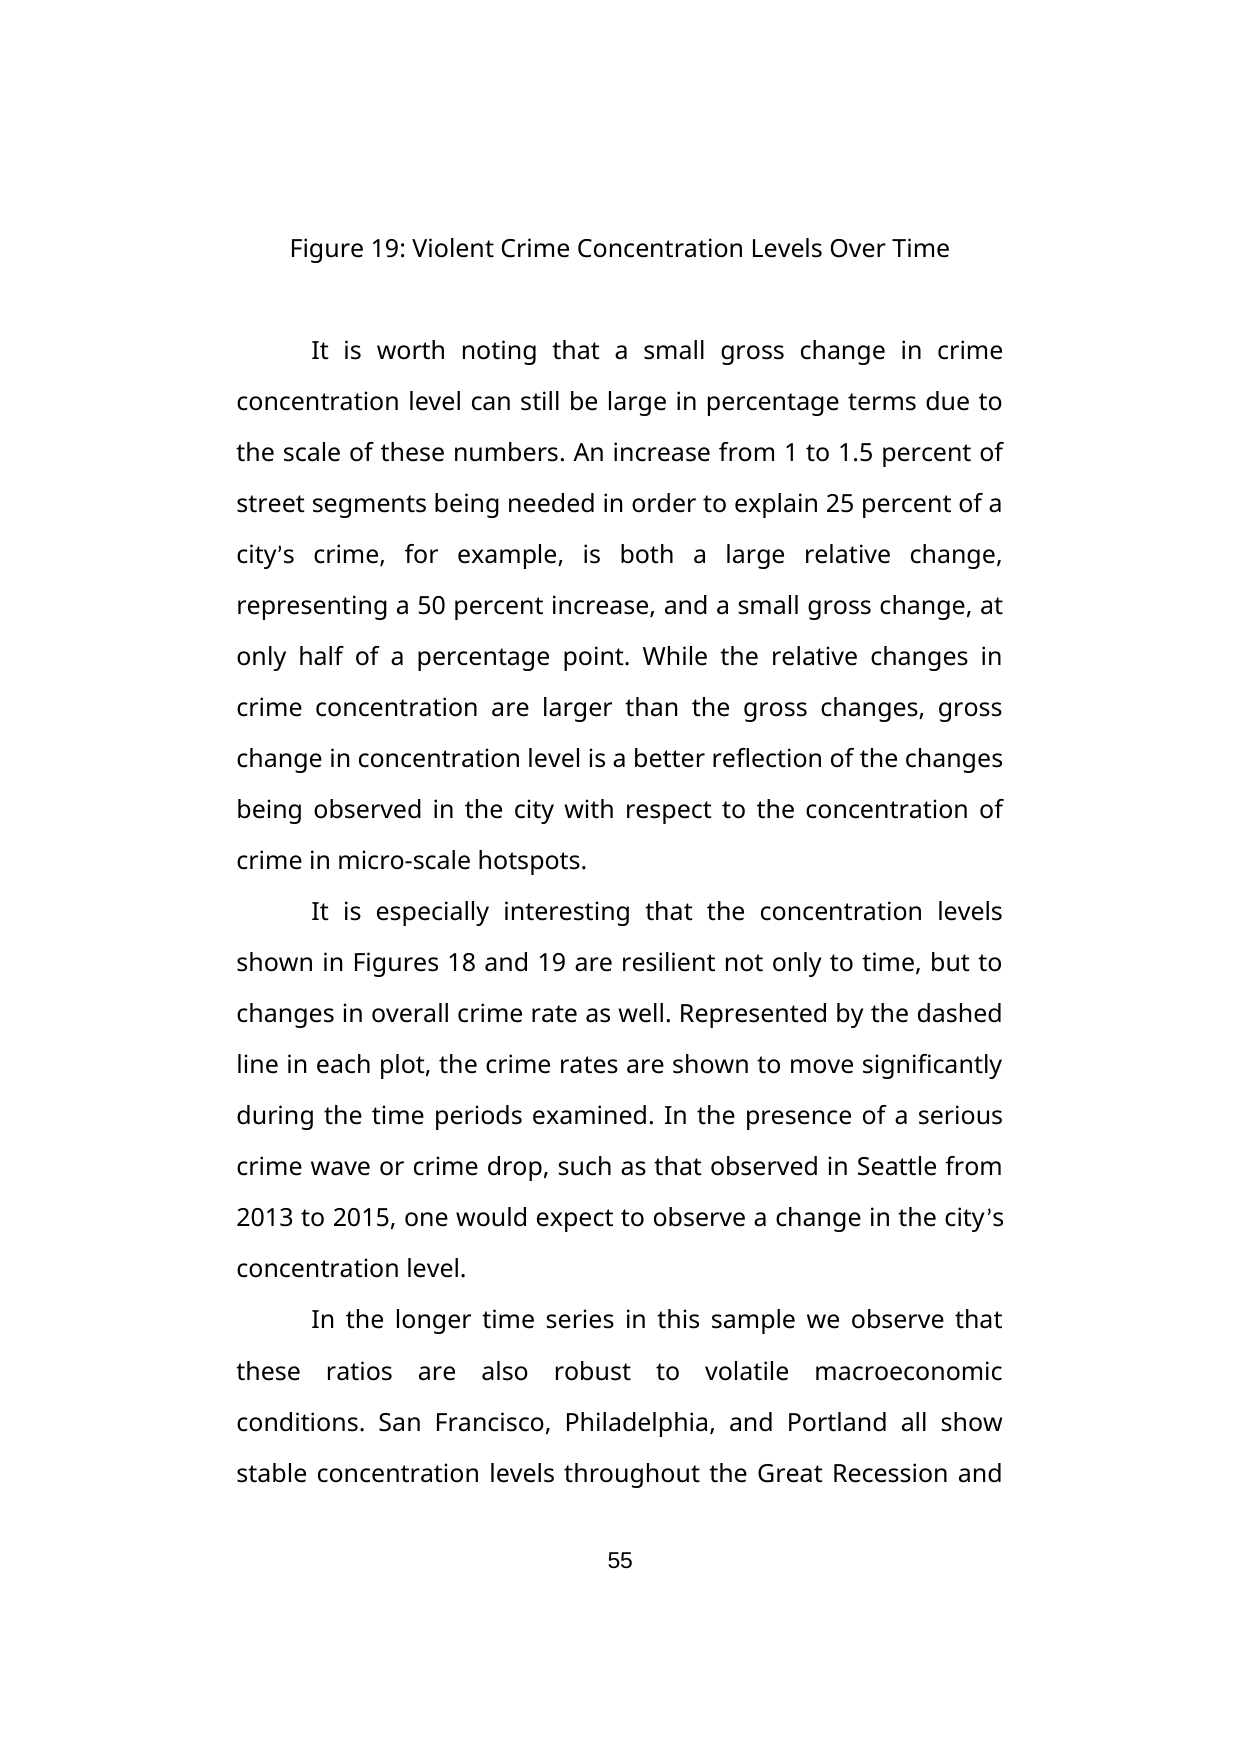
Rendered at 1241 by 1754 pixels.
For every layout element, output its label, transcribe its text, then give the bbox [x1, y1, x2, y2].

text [236, 1302, 1004, 1489]
text Figure 19: Violent Crime Concentration Levels Over Time [236, 230, 1004, 264]
text It is worth noting that a small gross change in crime concentration level can still be large in percentage terms due to the scale of these numbers. An increase from 1 to 1.5 percent of street segments being needed in order to explain 25 percent of a city’s crime, for example, is both a large relative change, representing a 50 percent increase, and a small gross change, at only half of a percentage point. While the relative changes in crime concentration are larger than the gross changes, gross change in concentration level is a better reflection of the changes being observed in the city with respect to the concentration of crime in micro-scale hotspots. [236, 332, 1004, 877]
text It is especially interesting that the concentration levels shown in Figures 18 and 19 are resilient not only to time, but to changes in overall crime rate as well. Represented by the dashed line in each plot, the crime rates are shown to move significantly during the time periods examined. In the presence of a serious crime wave or crime drop, such as that observed in Seattle from 2013 to 2015, one would expect to observe a change in the city’s concentration level. [236, 894, 1004, 1285]
